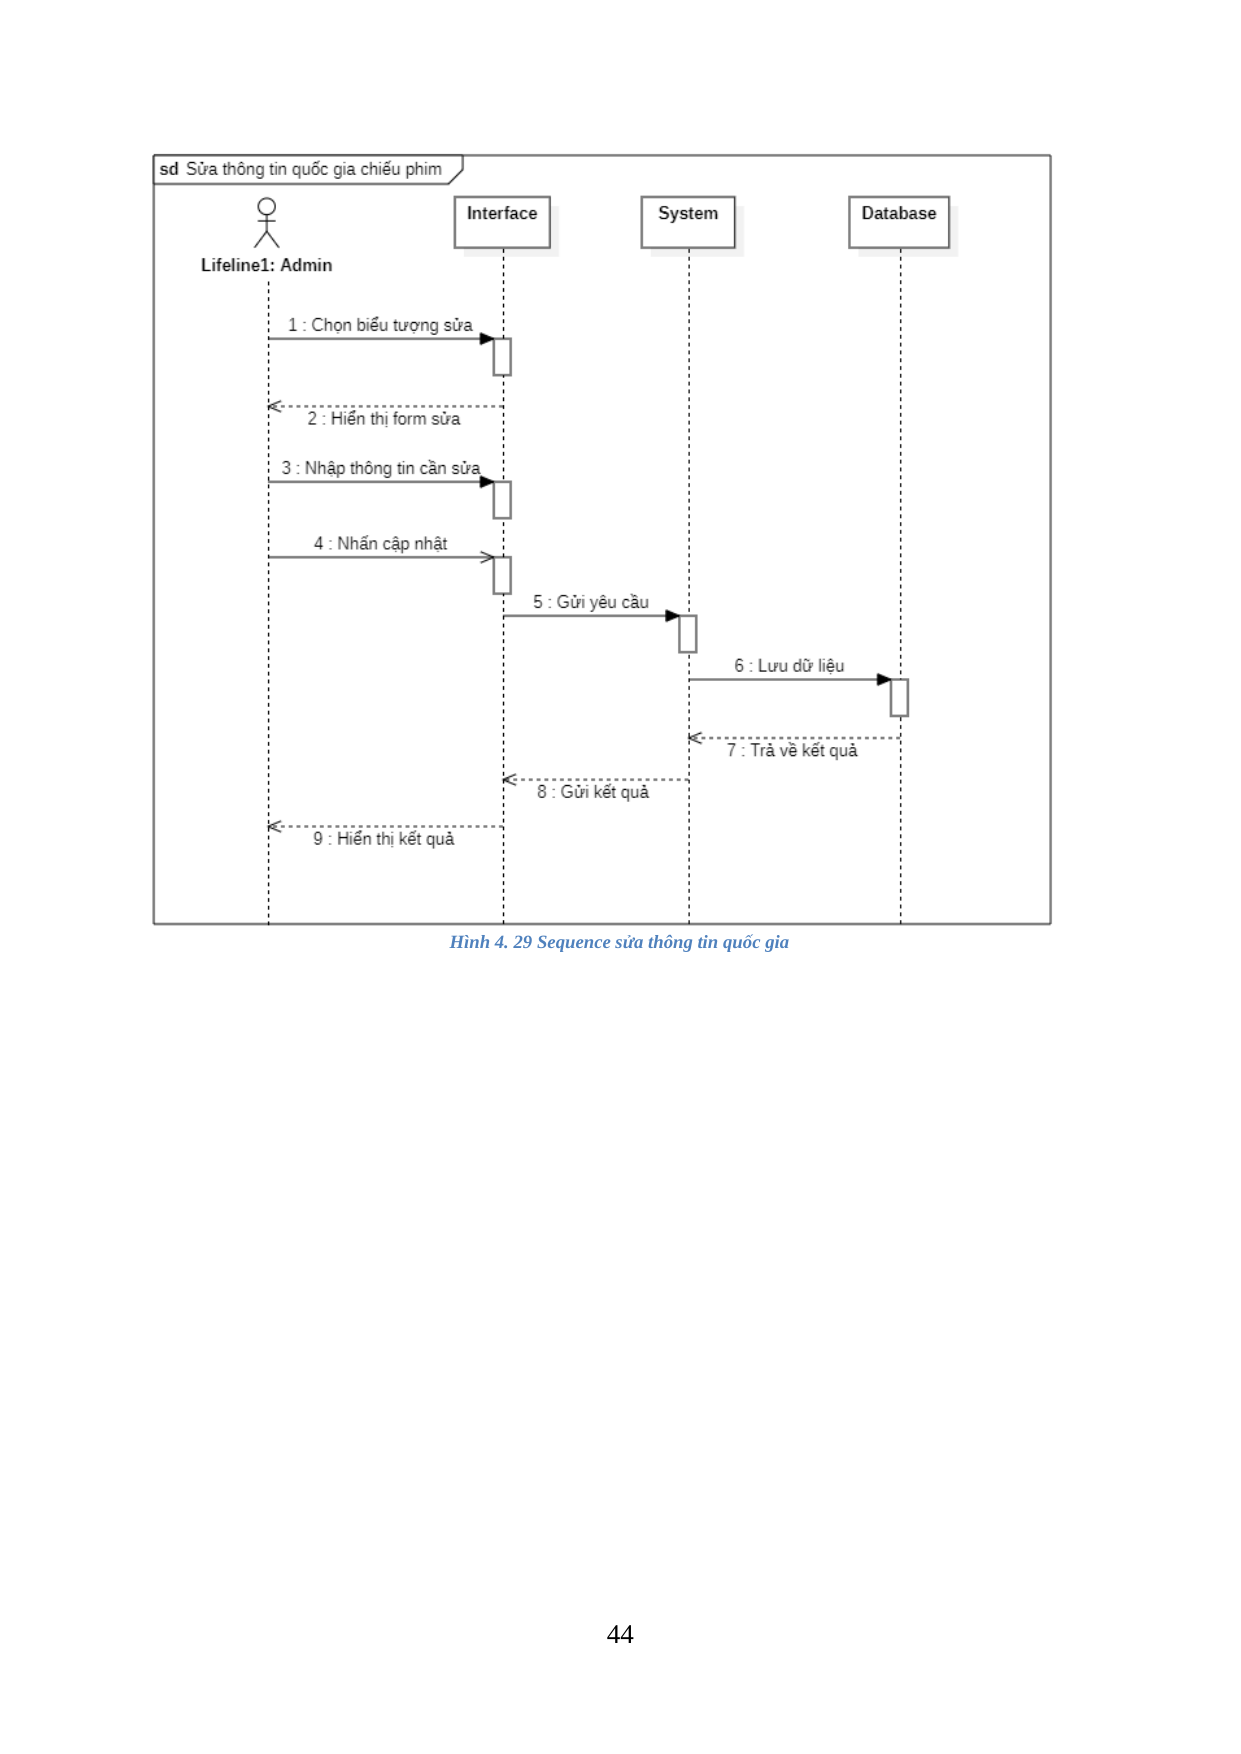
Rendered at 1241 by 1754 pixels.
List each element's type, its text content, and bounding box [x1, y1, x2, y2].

text Hình 4. 29 Sequence sửa thông tin quốc gia [150, 932, 1090, 953]
picture [150, 150, 1091, 932]
